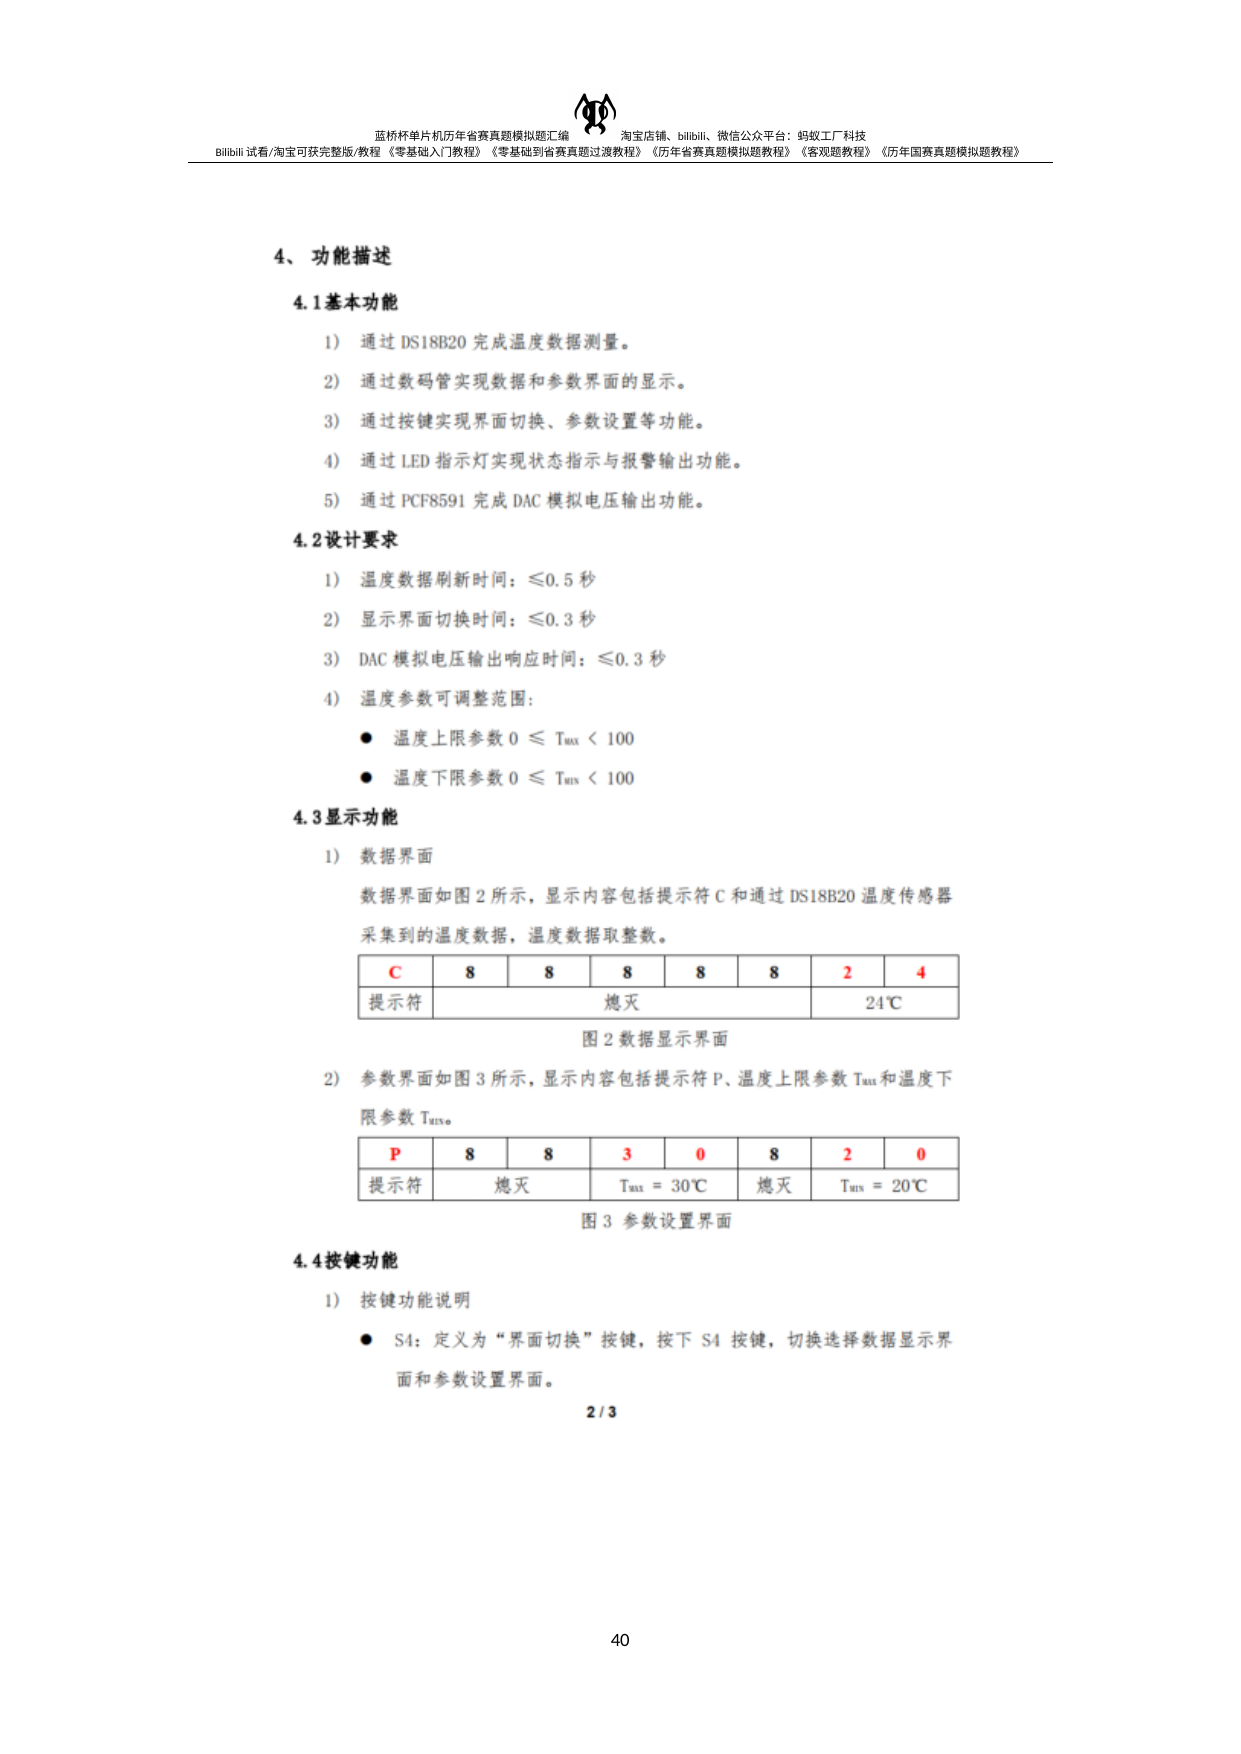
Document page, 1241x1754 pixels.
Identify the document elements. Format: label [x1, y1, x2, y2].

picture [187, 168, 1053, 1468]
picture [569, 88, 621, 140]
